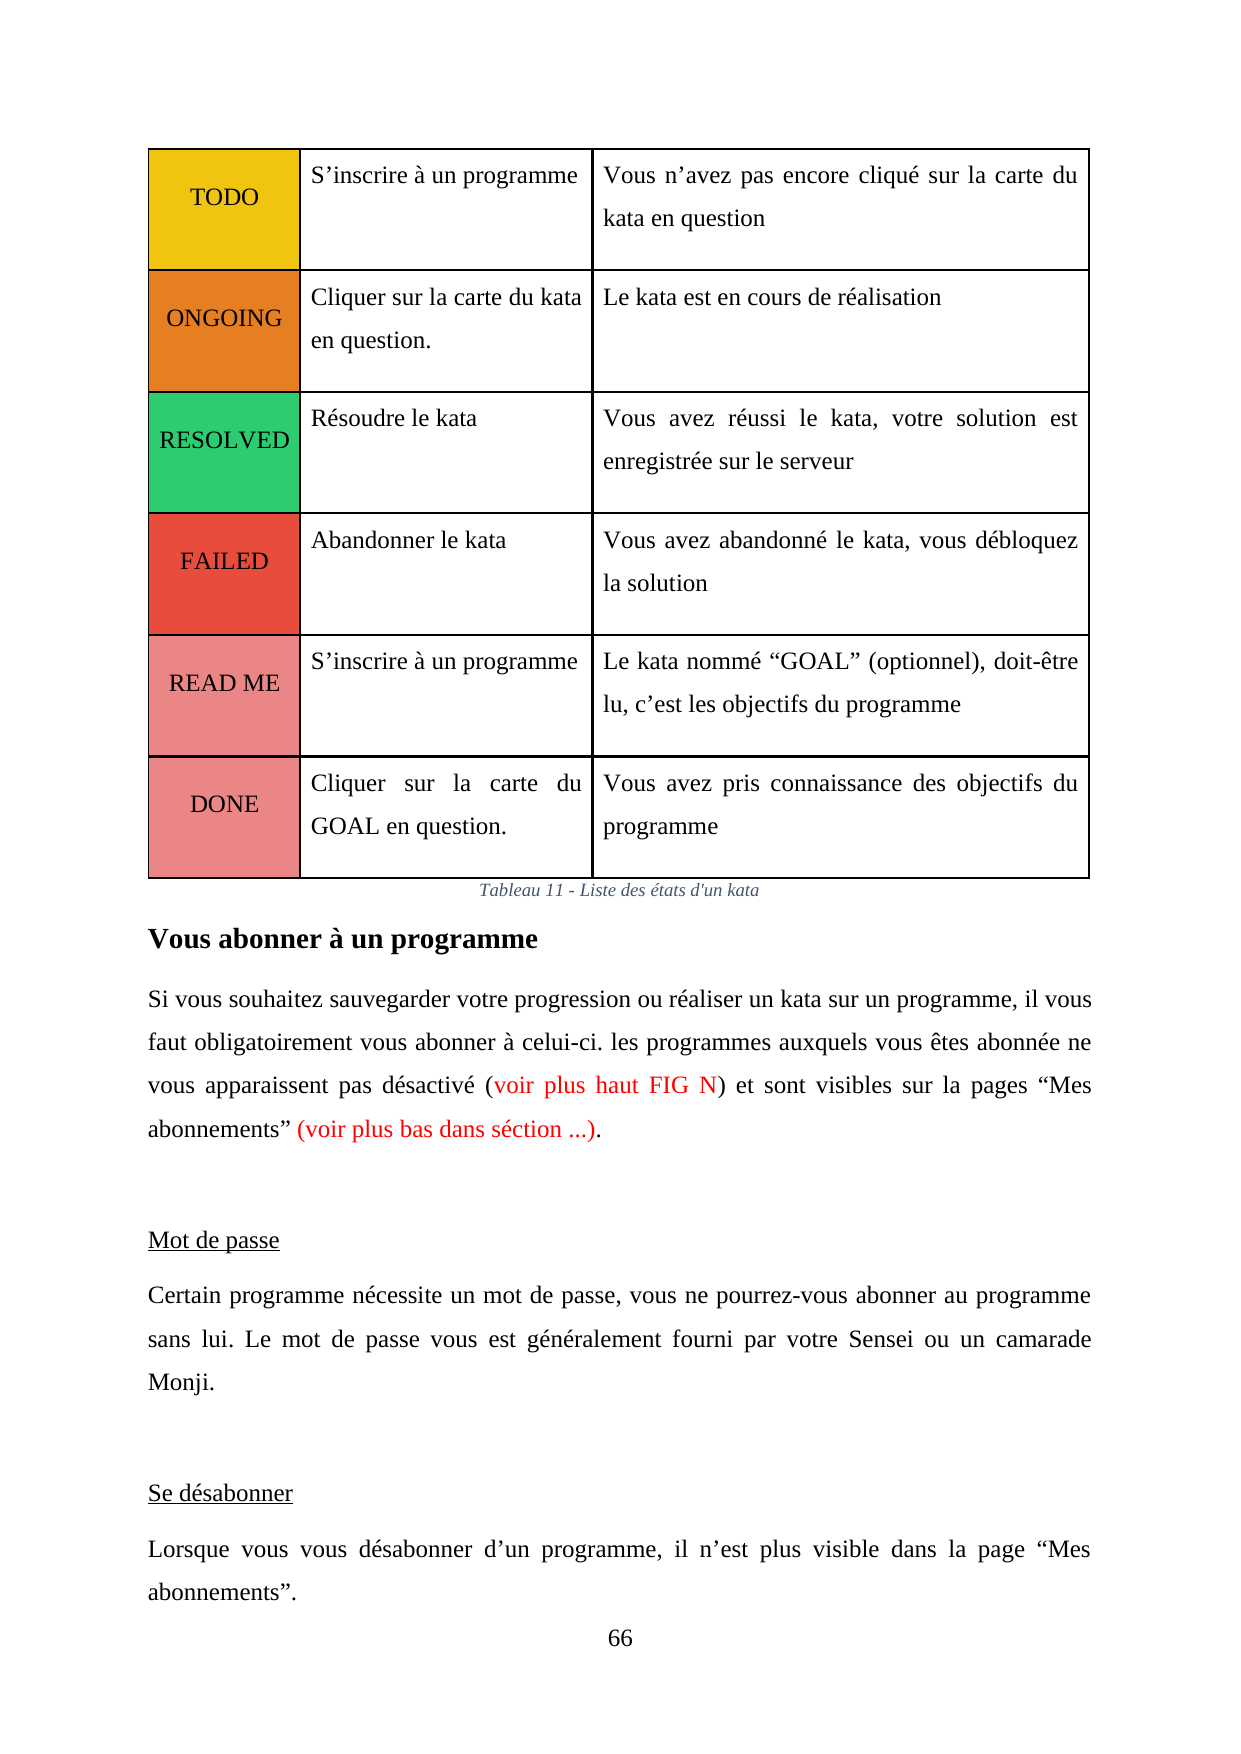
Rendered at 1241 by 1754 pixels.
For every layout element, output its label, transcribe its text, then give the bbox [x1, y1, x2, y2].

table_cell RESOLVED [149, 393, 299, 512]
table_cell READ ME [149, 636, 299, 755]
table_cell Cliquer sur la carte du GOAL en question. [301, 758, 591, 877]
table_cell FAILED [149, 514, 299, 634]
text Si vous souhaitez sauvegarder votre progression ou réaliser un kata sur un programme, il vous faut obligatoirement vous abonner à celui-ci. les programmes auxquels vous êtes abonnée ne vous apparaissent pas désactivé (voir plus haut FIG N) et sont visibles sur la pages “Mes abonnements” (voir plus bas dans séction ...). [148, 984, 1093, 1142]
table_cell Le kata nommé “GOAL” (optionnel), doit-être lu, c’est les objectifs du programme [594, 636, 1088, 755]
text Se désabonner [148, 1478, 1093, 1507]
table_cell DONE [149, 758, 299, 877]
table_cell Vous avez abandonné le kata, vous débloquez la solution [594, 514, 1088, 634]
text Mot de passe [148, 1225, 1093, 1254]
table_cell Résoudre le kata [301, 393, 591, 512]
table_cell Abandonner le kata [301, 514, 591, 634]
text Certain programme nécessite un mot de passe, vous ne pourrez-vous abonner au programme sans lui. Le mot de passe vous est généralement fourni par votre Sensei ou un camarade Monji. [148, 1281, 1093, 1396]
table_cell Vous n’avez pas encore cliqué sur la carte du kata en question [594, 150, 1088, 269]
table_cell Vous avez réussi le kata, votre solution est enregistrée sur le serveur [594, 393, 1088, 512]
table_cell S’inscrire à un programme [301, 150, 591, 269]
subtitle Vous abonner à un programme [148, 921, 1093, 955]
table_cell S’inscrire à un programme [301, 636, 591, 755]
text Lorsque vous vous désabonner d’un programme, il n’est plus visible dans la page “Mes abonnements”. [148, 1534, 1093, 1606]
table_cell ONGOING [149, 271, 299, 391]
table_cell Le kata est en cours de réalisation [594, 271, 1088, 391]
table_cell Vous avez pris connaissance des objectifs du programme [594, 758, 1088, 877]
table_cell Cliquer sur la carte du kata en question. [301, 271, 591, 391]
table_cell TODO [149, 150, 299, 269]
